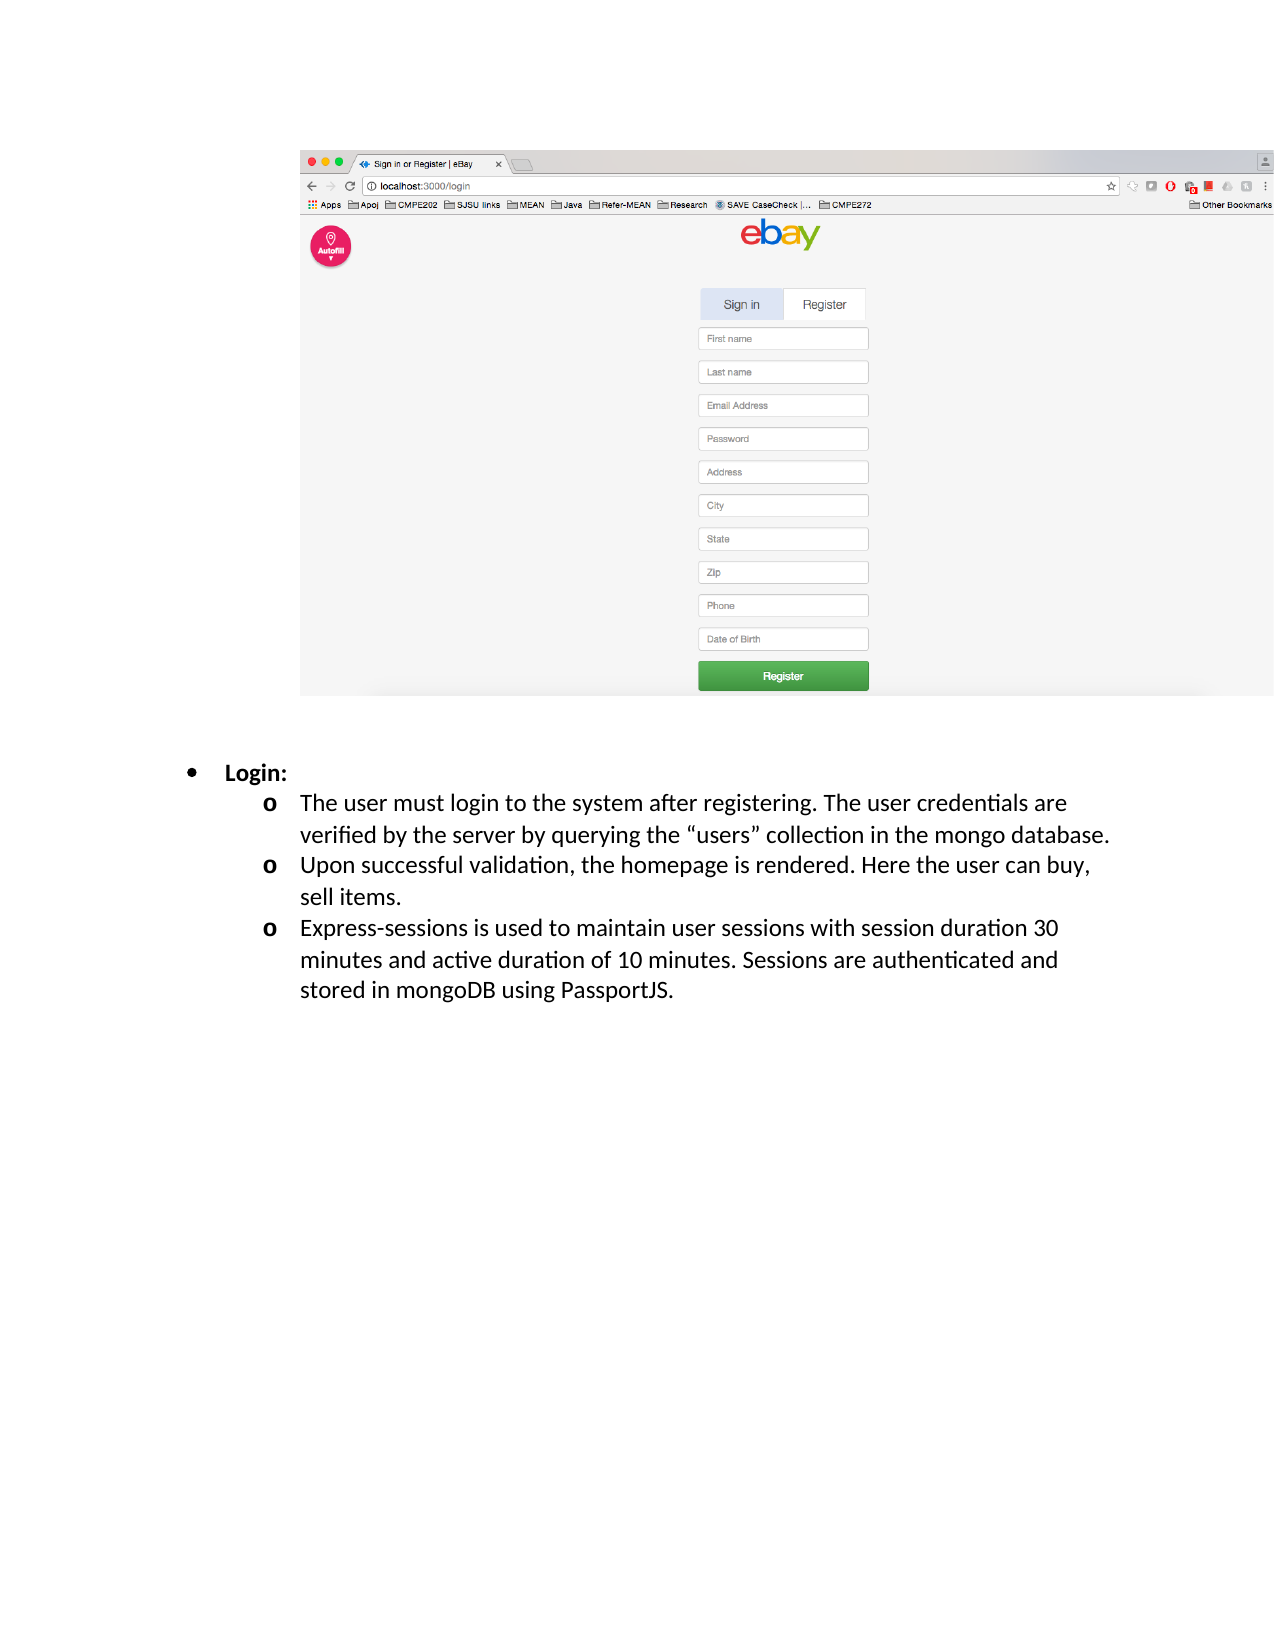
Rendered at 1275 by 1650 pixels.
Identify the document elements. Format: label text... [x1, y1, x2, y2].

list Express-sessions is used to maintain user sessions with session duration 30 minutes and active duration of 10 minutes. Sessions are authenticated and stored in mongoDB using PassportJS. [262, 912, 1125, 1005]
list Upon successful validation, the homepage is rendered. Here the user can buy, sell items. [262, 850, 1125, 912]
picture [300, 150, 1274, 696]
list The user must login to the system after registering. The user credentials are verified by the server by querying the “users” collection in the mongo database. [262, 787, 1125, 850]
list Login: [187, 757, 1125, 787]
